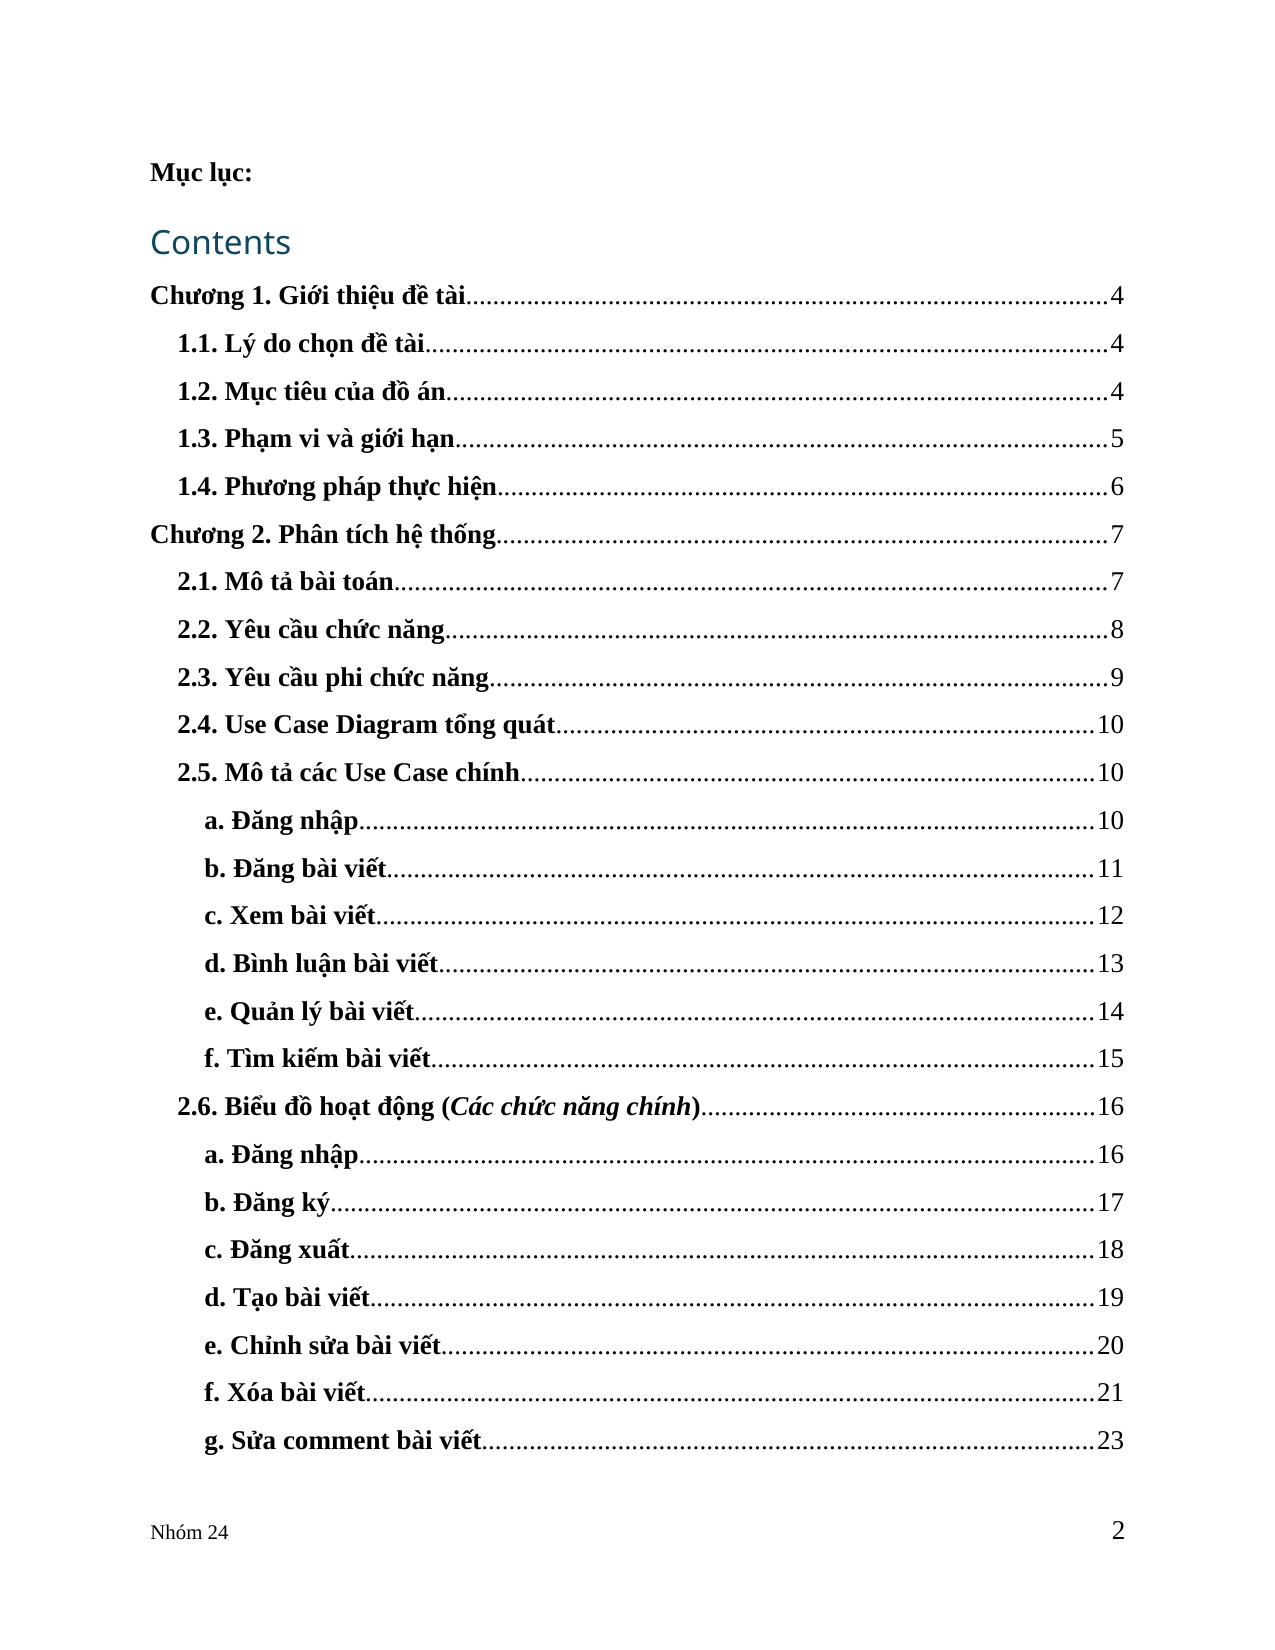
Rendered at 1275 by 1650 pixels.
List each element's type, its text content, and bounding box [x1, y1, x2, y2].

text Mục lục: [150, 156, 1125, 187]
